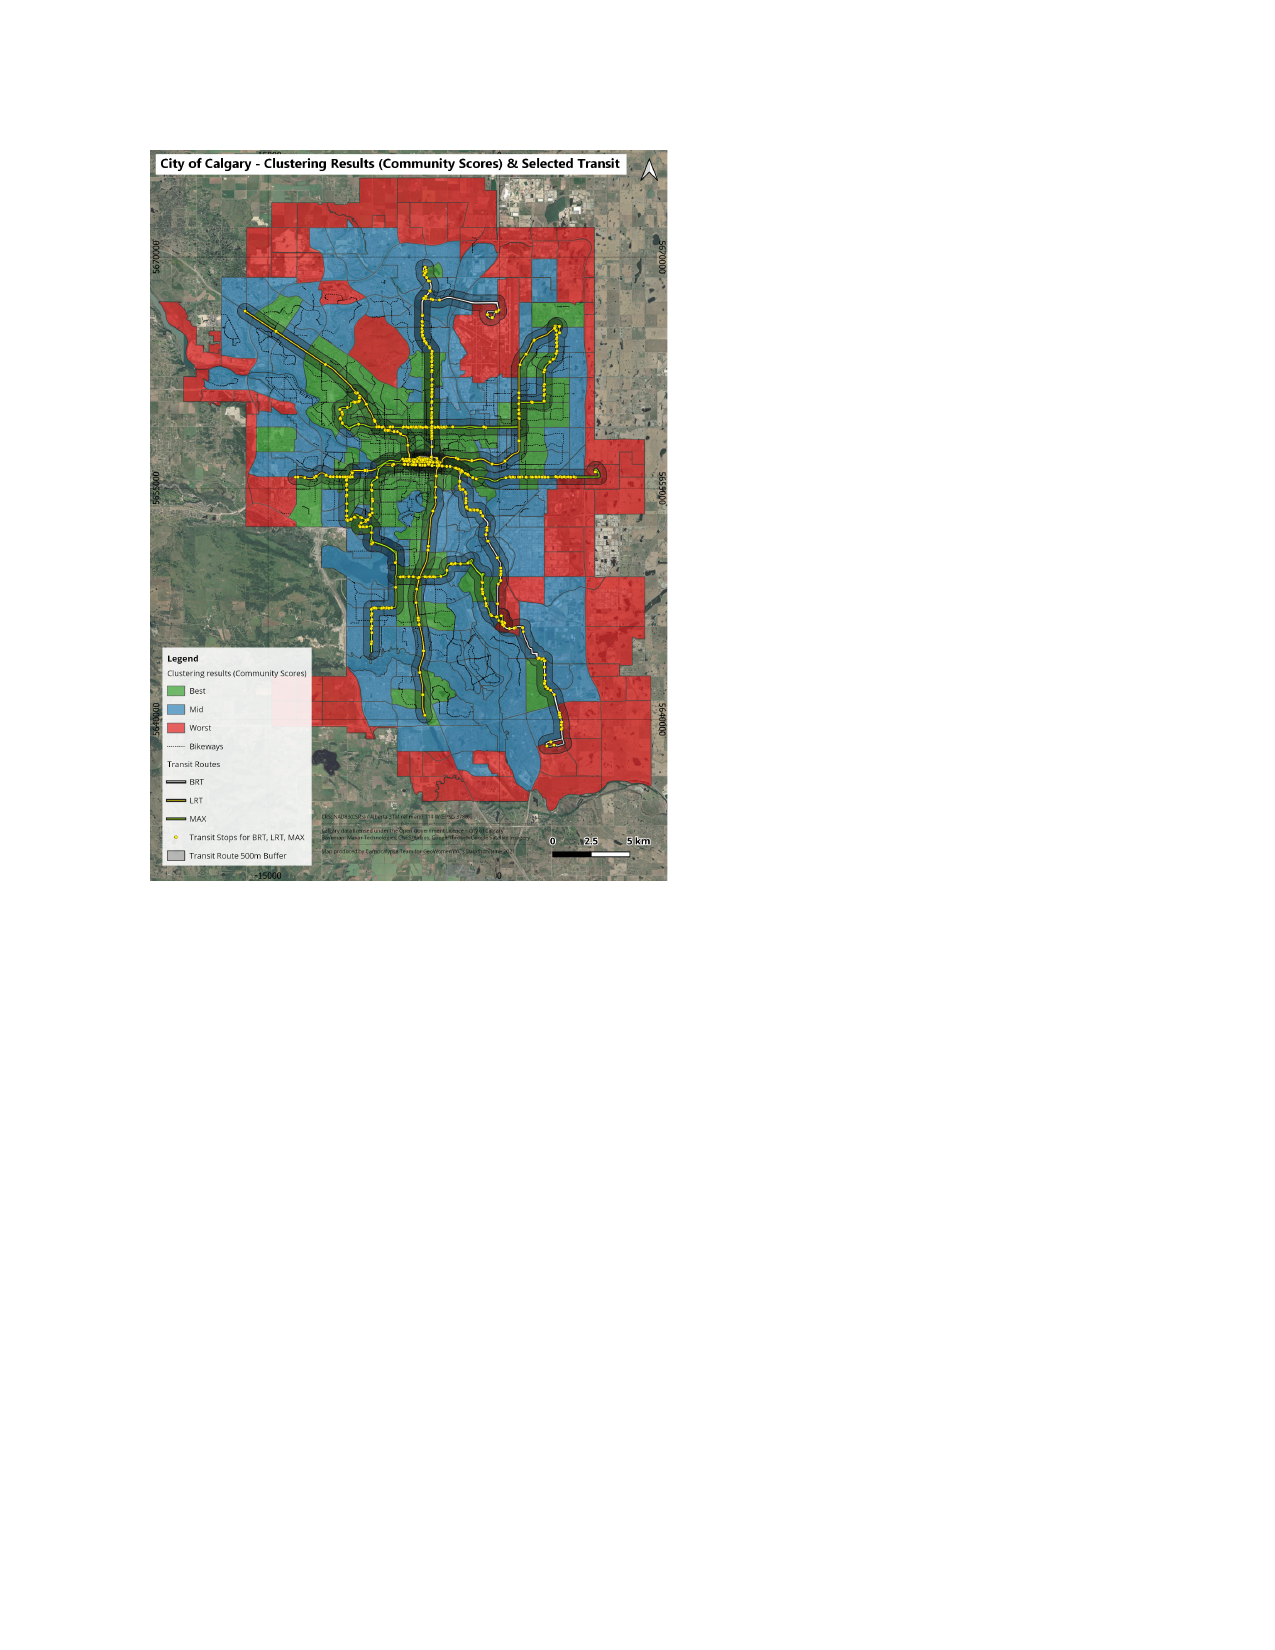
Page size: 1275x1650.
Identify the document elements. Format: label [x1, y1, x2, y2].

picture [150, 150, 668, 881]
